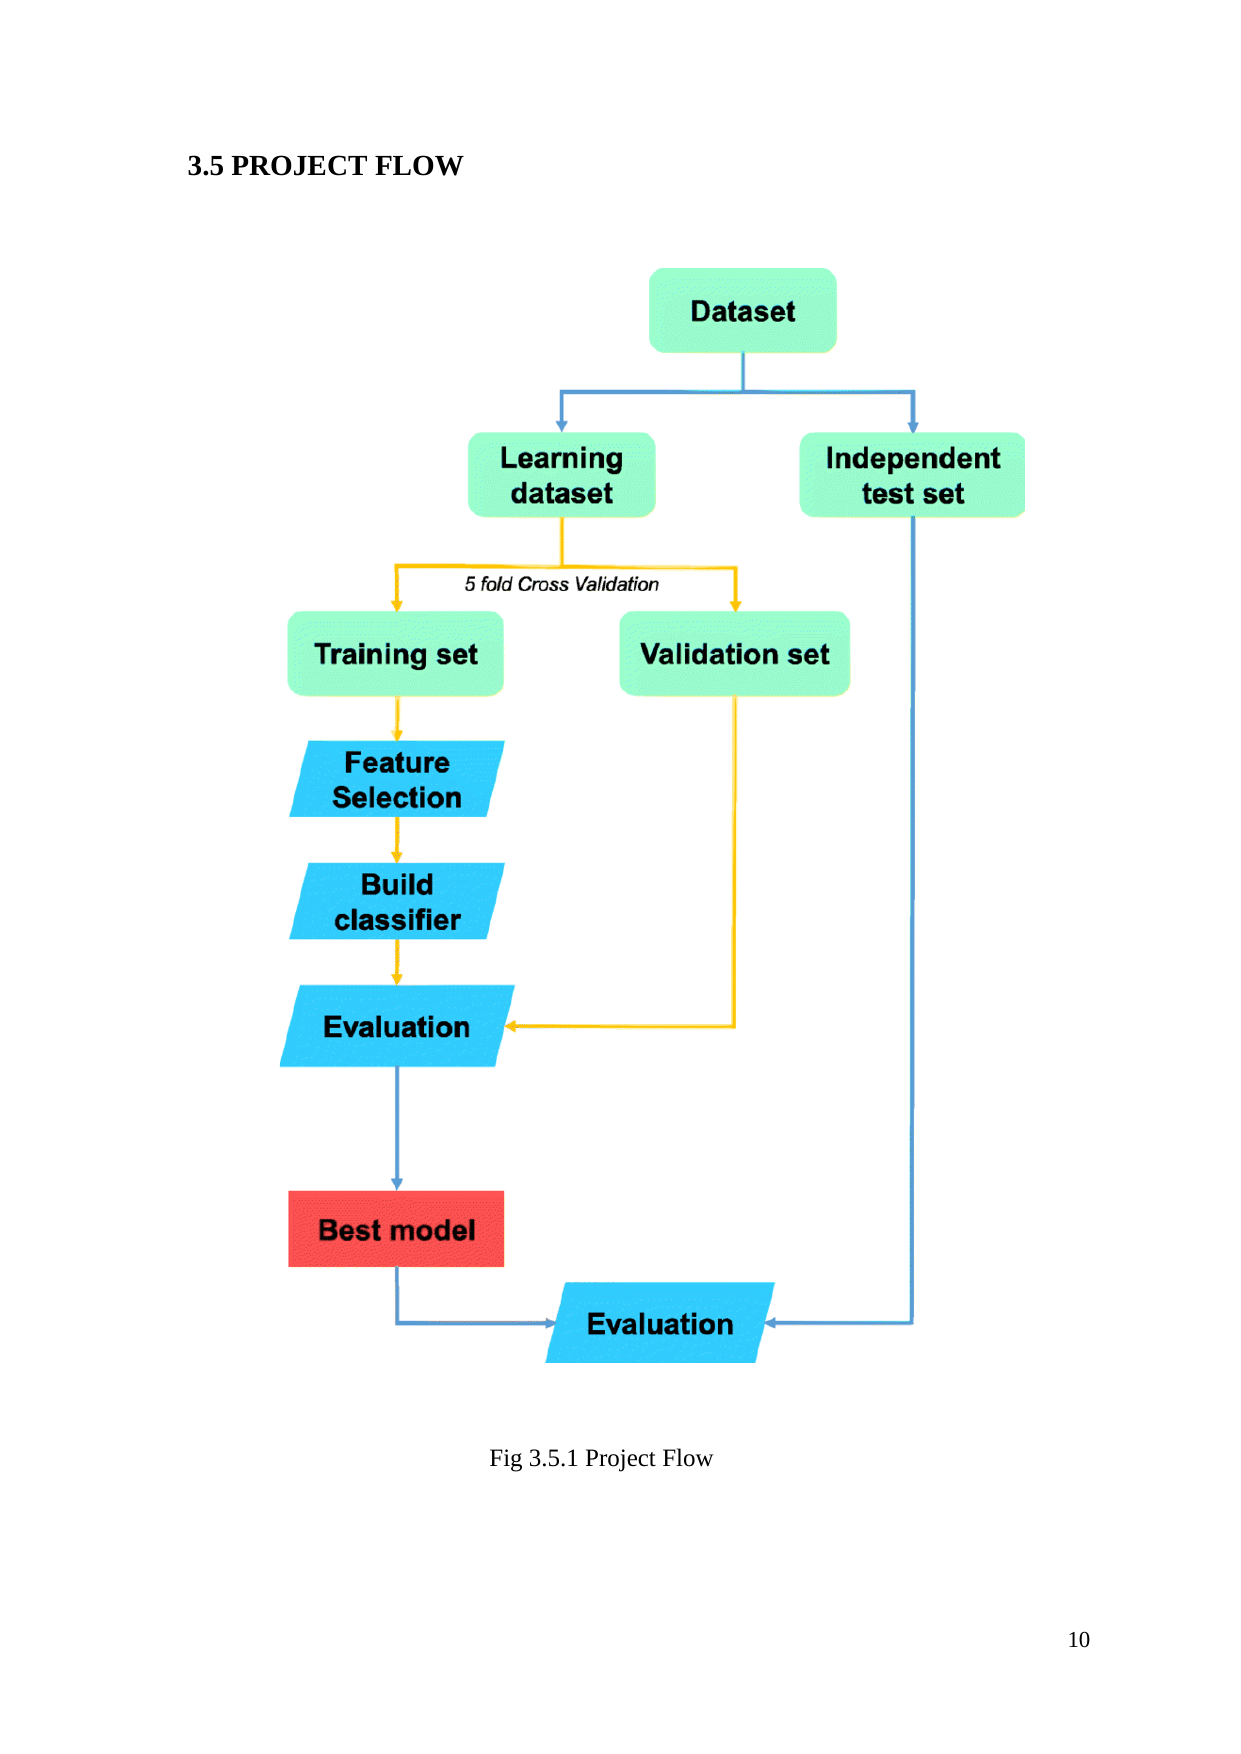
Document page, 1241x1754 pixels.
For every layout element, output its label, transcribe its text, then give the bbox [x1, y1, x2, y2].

subtitle PROJECT FLOW [187, 148, 1090, 182]
text Fig 3.5.1 Project Flow [147, 1443, 1056, 1472]
picture [279, 268, 1025, 1363]
